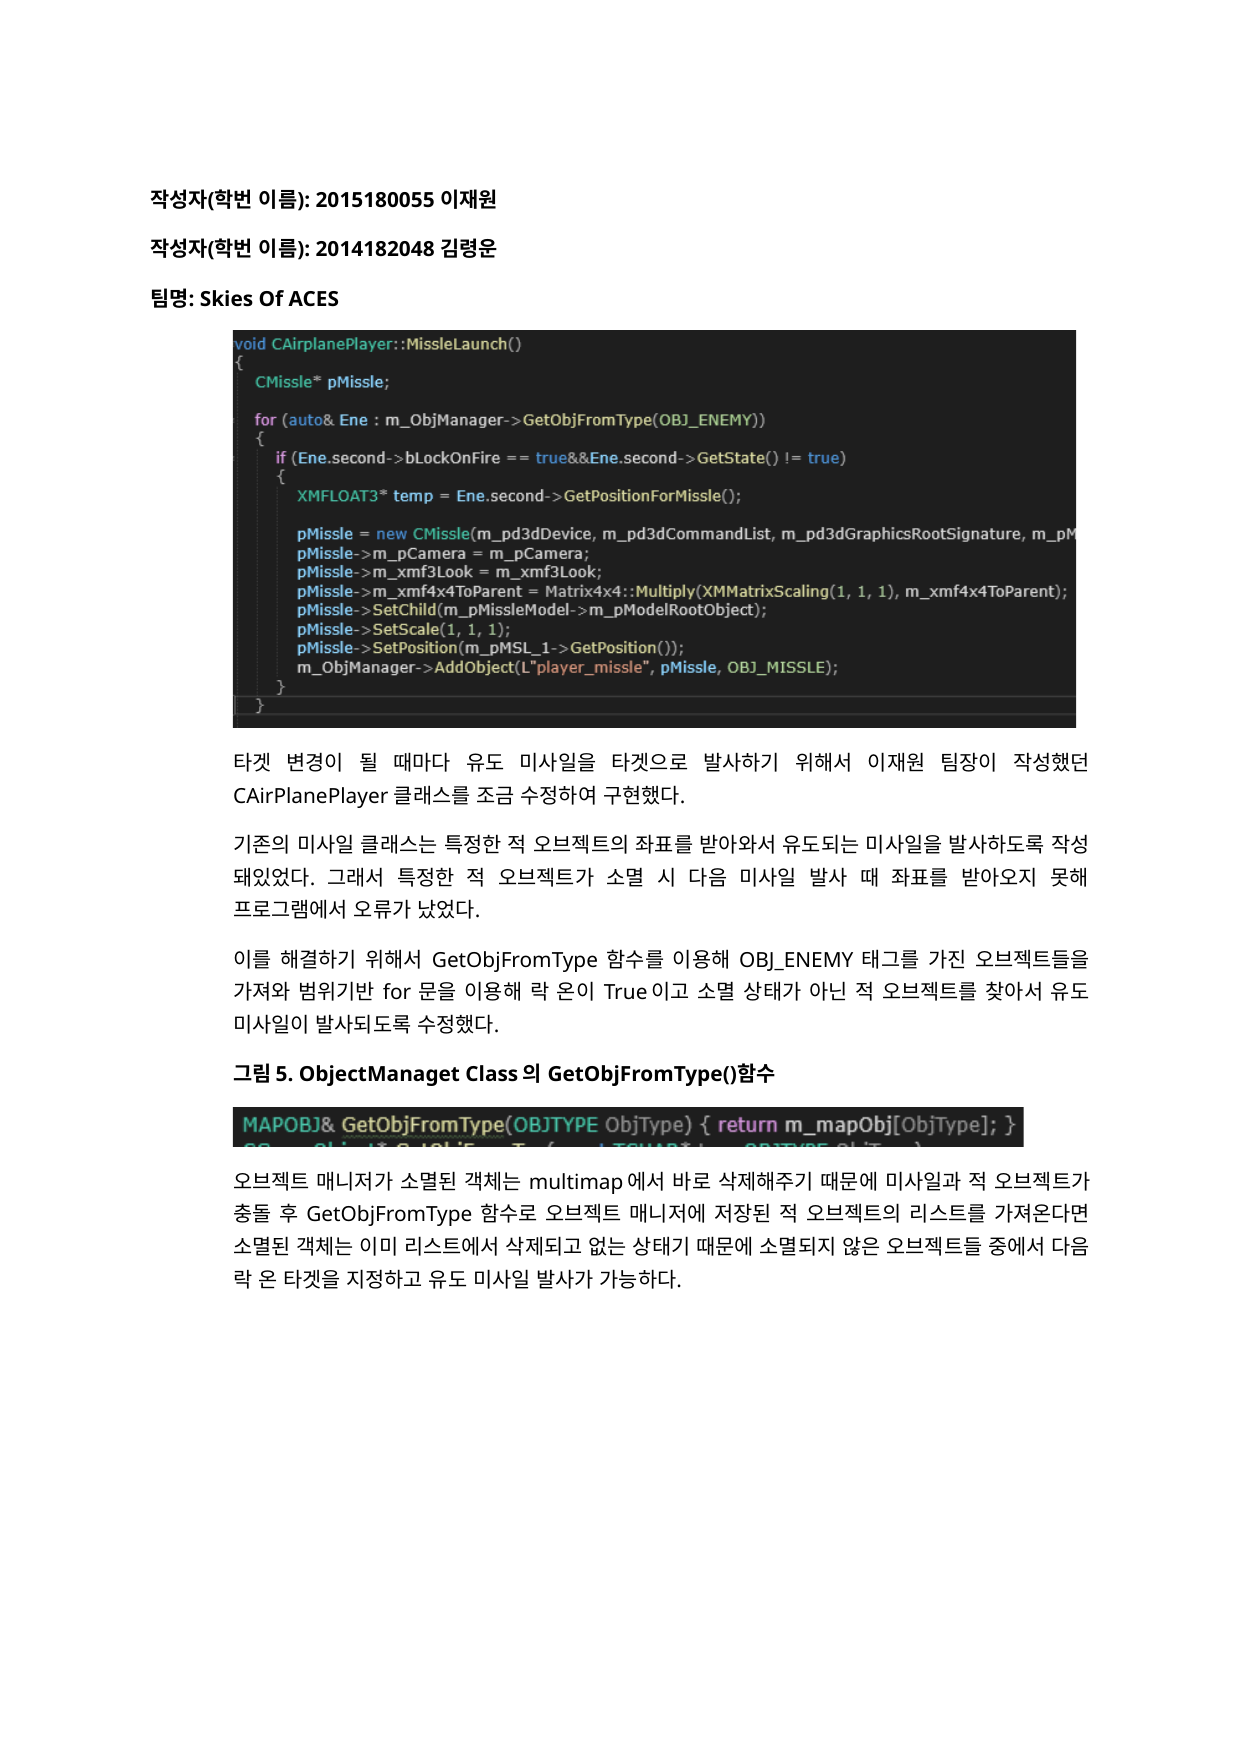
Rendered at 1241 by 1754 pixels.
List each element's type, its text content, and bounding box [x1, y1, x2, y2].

text 오브젝트 매니저가 소멸된 객체는 multimap에서 바로 삭제해주기 때문에 미사일과 적 오브젝트가 충돌 후 GetObjFromType 함수로 오브젝트 매니저에 저장된 적 오브젝트의 리스트를 가져온다면 소멸된 객체는 이미 리스트에서 삭제되고 없는 상태기 때문에 소멸되지 않은 오브젝트들 중에서 다음 락 온 타겟을 지정하고 유도 미사일 발사가 가능하다. [233, 1165, 1090, 1293]
text 그림5. ObjectManaget Class의 GetObjFromType()함수 [233, 1058, 1090, 1088]
picture [232, 1107, 1024, 1147]
text 이를 해결하기 위해서 GetObjFromType 함수를 이용해 OBJ_ENEMY 태그를 가진 오브젝트들을 가져와 범위기반 for 문을 이용해 락 온이 True이고 소멸 상태가 아닌 적 오브젝트를 찾아서 유도 미사일이 발사되도록 수정했다. [233, 943, 1090, 1039]
text 기존의 미사일 클래스는 특정한 적 오브젝트의 좌표를 받아와서 유도되는 미사일을 발사하도록 작성 돼있었다. 그래서 특정한 적 오브젝트가 소멸 시 다음 미사일 발사 때 좌표를 받아오지 못해 프로그램에서 오류가 났었다. [233, 828, 1090, 924]
picture [232, 330, 1077, 728]
text 타겟 변경이 될 때마다 유도 미사일을 타겟으로 발사하기 위해서 이재원 팀장이 작성했던 CAirPlanePlayer 클래스를 조금 수정하여 구현했다. [233, 746, 1090, 809]
